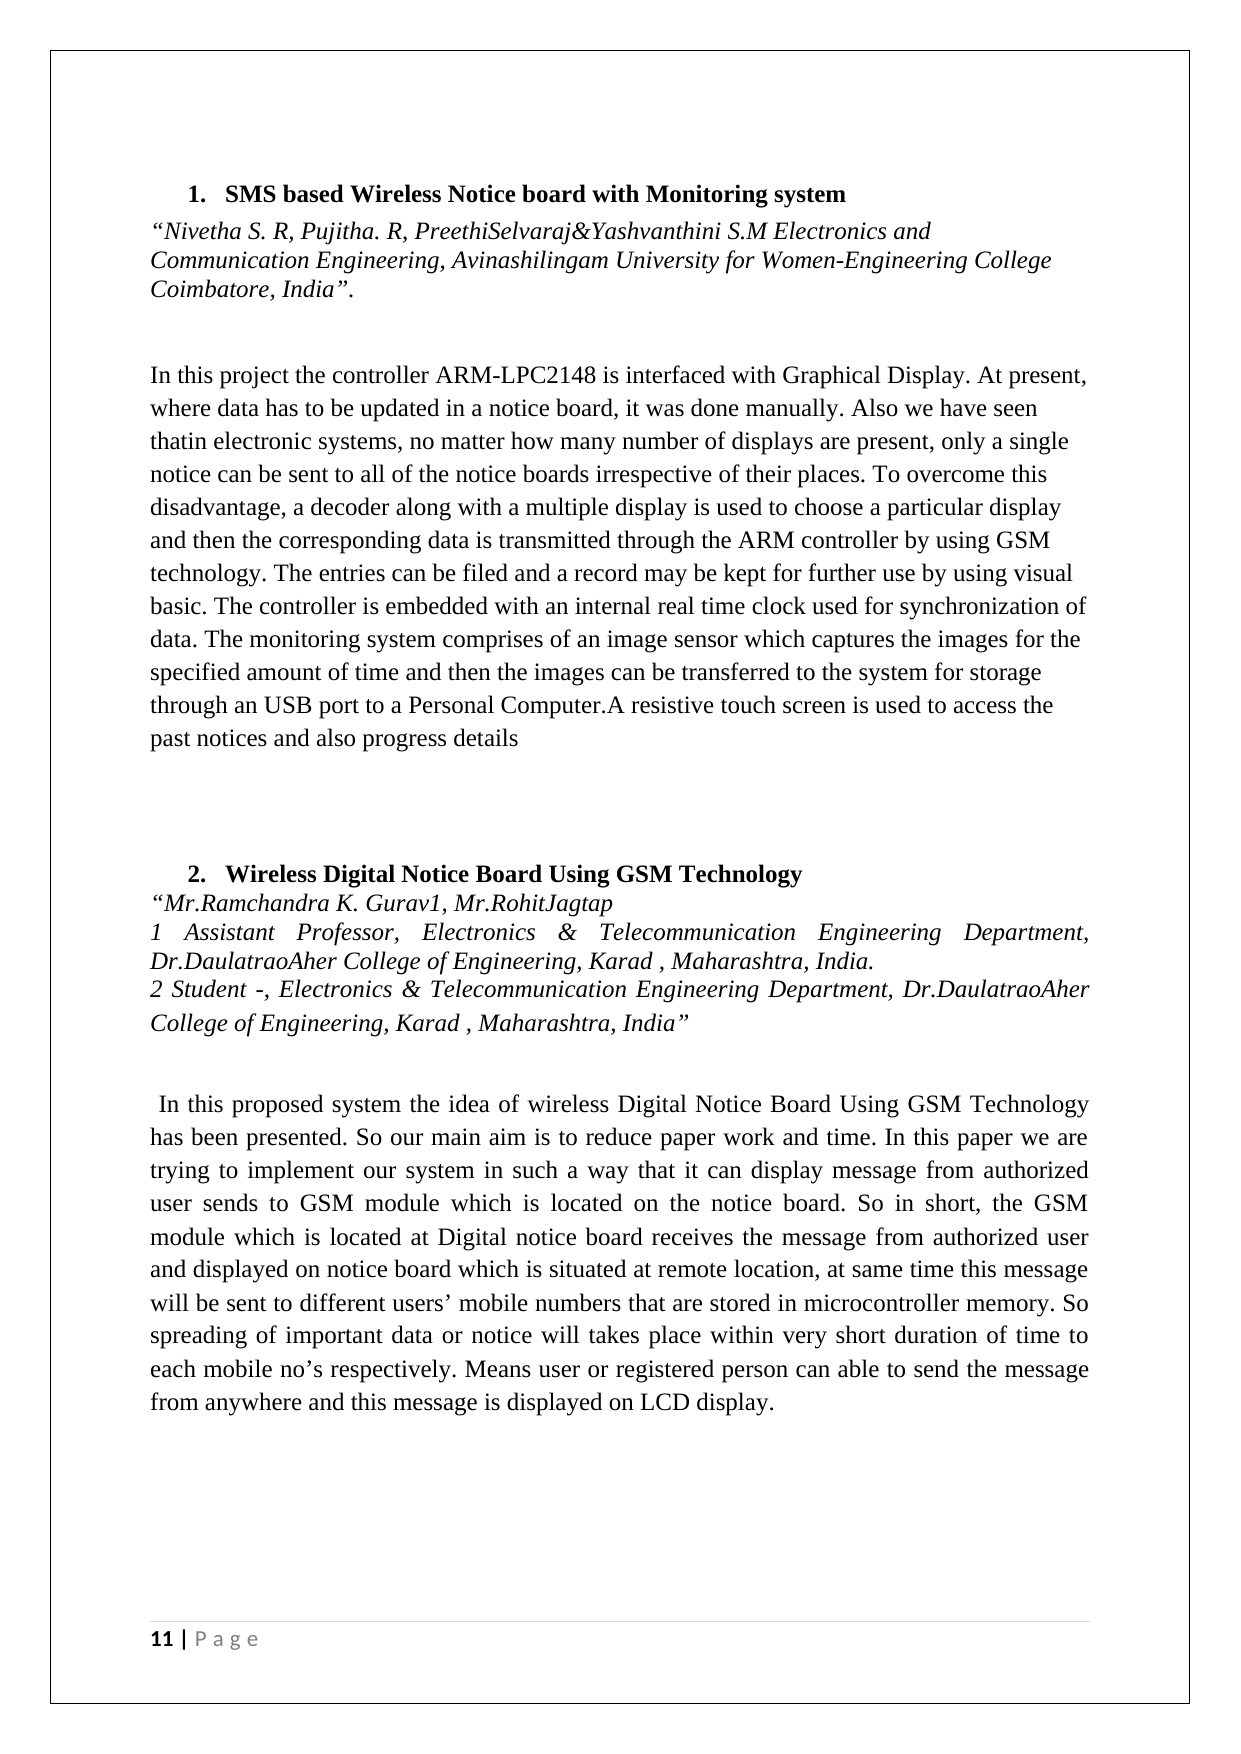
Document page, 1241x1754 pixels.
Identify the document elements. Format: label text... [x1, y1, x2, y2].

text In this proposed system the idea of wireless Digital Notice Board Using GSM Technology has been presented. So our main aim is to reduce paper work and time. In this paper we are trying to implement our system in such a way that it can display message from authorized user sends to GSM module which is located on the notice board. So in short, the GSM module which is located at Digital notice board receives the message from authorized user and displayed on notice board which is situated at remote location, at same time this message will be sent to different users’ mobile numbers that are stored in microcontroller memory. So spreading of important data or notice will takes place within very short duration of time to each mobile no’s respectively. Means user or registered person can able to send the message from anywhere and this message is displayed on LCD display. [150, 1089, 1090, 1415]
text 2 Student -, Electronics & Telecommunication Engineering Department, Dr.DaulatraoAher College of Engineering, Karad , Maharashtra, India” [150, 974, 1090, 1036]
text “Mr.Ramchandra K. Gurav1, Mr.RohitJagtap [150, 888, 1090, 917]
text 1 Assistant Professor, Electronics & Telecommunication Engineering Department, Dr.DaulatraoAher College of Engineering, Karad , Maharashtra, India. [150, 917, 1090, 974]
list Wireless Digital Notice Board Using GSM Technology [187, 859, 1090, 888]
table_header SMS based Wireless Notice board with Monitoring system [139, 179, 1101, 216]
table_cell “Nivetha S. R, Pujitha. R, PreethiSelvaraj&Yashvanthini S.M Electronics and Communication Engineering, Avinashilingam University for Women-Engineering College Coimbatore, India”. [139, 216, 1101, 331]
text In this project the controller ARM-LPC2148 is interfaced with Graphical Display. At present, where data has to be updated in a notice board, it was done manually. Also we have seen thatin electronic systems, no matter how many number of displays are present, only a single notice can be sent to all of the notice boards irrespective of their places. To overcome this disadvantage, a decoder along with a multiple display is used to choose a particular display and then the corresponding data is transmitted through the ARM controller by using GSM technology. The entries can be filed and a record may be kept for further use by using visual basic. The controller is embedded with an internal real time clock used for synchronization of data. The monitoring system comprises of an image sensor which captures the images for the specified amount of time and then the images can be transferred to the system for storage through an USB port to a Personal Computer.A resistive touch screen is used to access the past notices and also progress details [150, 360, 1090, 752]
